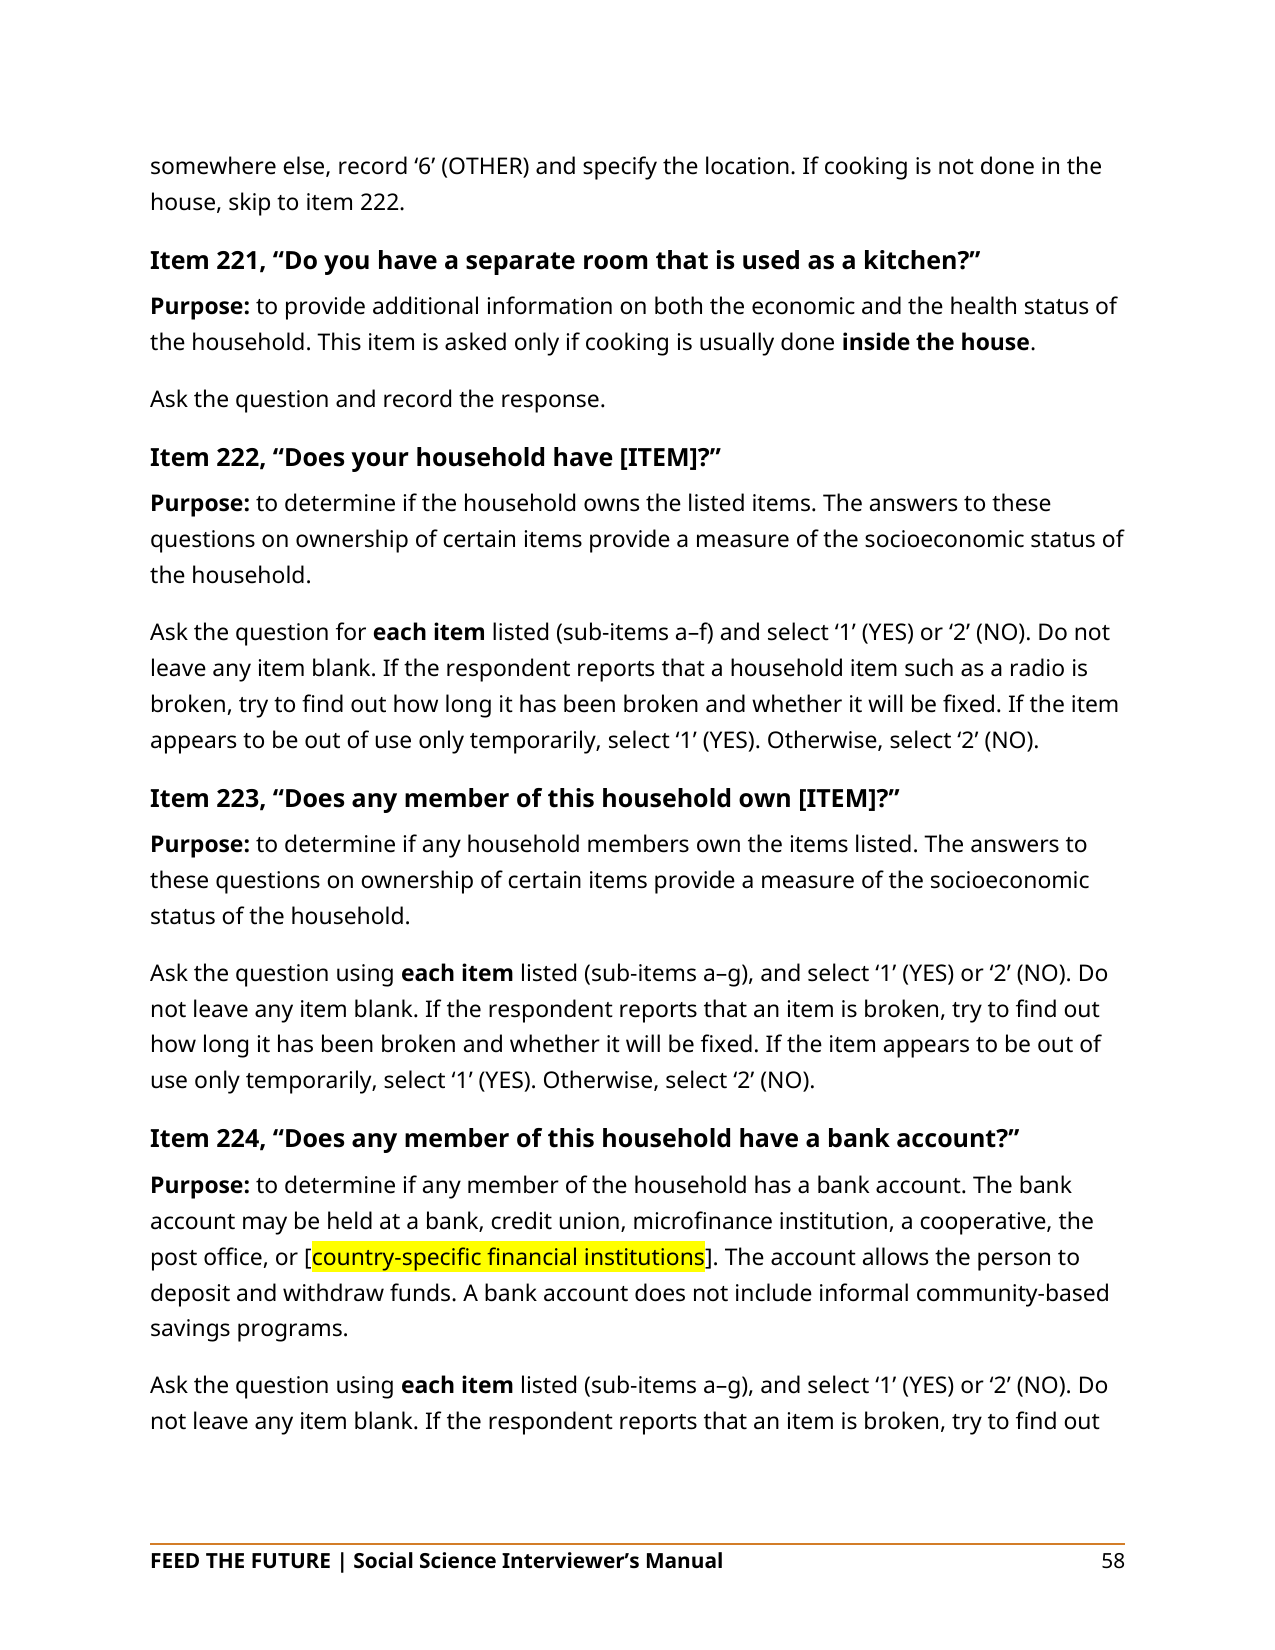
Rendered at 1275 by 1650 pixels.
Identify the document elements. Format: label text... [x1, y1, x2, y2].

text Purpose: to provide additional information on both the economic and the health status of the household. This item is asked only if cooking is usually done inside the house. [150, 290, 1125, 357]
subtitle Item 223, “Does any member of this household own [ITEM]?” [150, 780, 1125, 814]
text Purpose: to determine if any member of the household has a bank account. The bank account may be held at a bank, credit union, microfinance institution, a cooperative, the post office, or [country-specific financial institutions]. The account allows the person to deposit and withdraw funds. A bank account does not include informal community-based savings programs. [150, 1169, 1125, 1344]
subtitle Item 222, “Does your household have [ITEM]?” [150, 440, 1125, 474]
text Purpose: to determine if the household owns the listed items. The answers to these questions on ownership of certain items provide a measure of the socioeconomic status of the household. [150, 487, 1125, 590]
subtitle Item 224, “Does any member of this household have a bank account?” [150, 1121, 1125, 1155]
subtitle Item 221, “Do you have a separate room that is used as a kitchen?” [150, 243, 1125, 277]
text Ask the question and record the response. [150, 383, 1125, 414]
text Ask the question for each item listed (sub-items a–f) and select ‘1’ (YES) or ‘2’ (NO). Do not leave any item blank. If the respondent reports that a household item such as a radio is broken, try to find out how long it has been broken and whether it will be fixed. If the item appears to be out of use only temporarily, select ‘1’ (YES). Otherwise, select ‘2’ (NO). [150, 616, 1125, 755]
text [150, 150, 1125, 217]
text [150, 1369, 1125, 1436]
text Purpose: to determine if any household members own the items listed. The answers to these questions on ownership of certain items provide a measure of the socioeconomic status of the household. [150, 828, 1125, 931]
